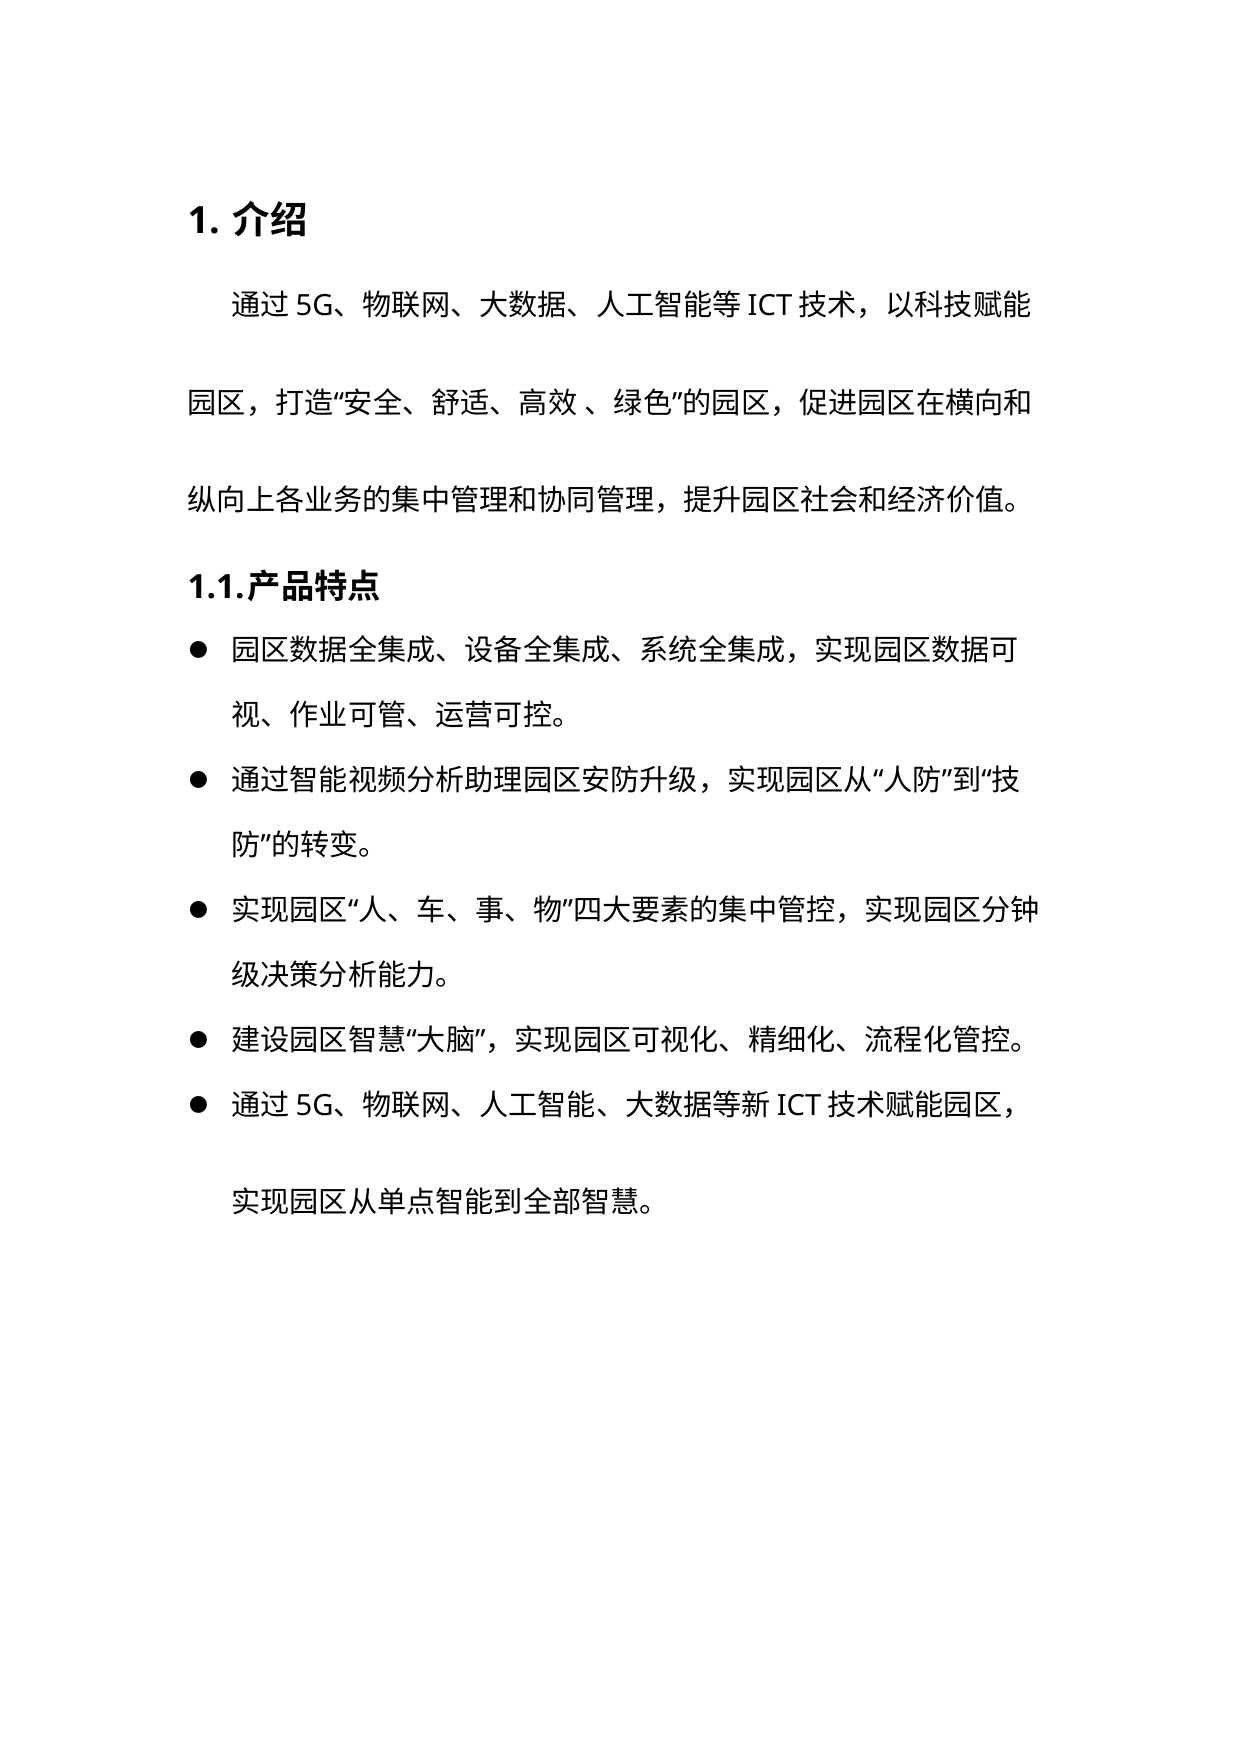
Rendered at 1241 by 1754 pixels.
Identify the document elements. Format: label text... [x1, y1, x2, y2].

text 通过5G、物联网、大数据、人工智能等ICT技术，以科技赋能园区，打造“安全、舒适、高效 、绿色”的园区，促进园区在横向和纵向上各业务的集中管理和协同管理，提升园区社会和经济价值。 [187, 272, 1053, 532]
list 园区数据全集成、设备全集成、系统全集成，实现园区数据可视、作业可管、运营可控。 [187, 617, 1053, 747]
list 通过5G、物联网、人工智能、大数据等新ICT技术赋能园区，实现园区从单点智能到全部智慧。 [187, 1072, 1053, 1234]
list 通过智能视频分析助理园区安防升级，实现园区从“人防”到“技防”的转变。 [187, 747, 1053, 877]
list 实现园区“人、车、事、物”四大要素的集中管控，实现园区分钟级决策分析能力。 [187, 877, 1053, 1007]
subtitle 介绍 [187, 185, 1053, 250]
subtitle 产品特点 [187, 552, 1040, 617]
list 建设园区智慧“大脑”，实现园区可视化、精细化、流程化管控。 [187, 1007, 1053, 1072]
